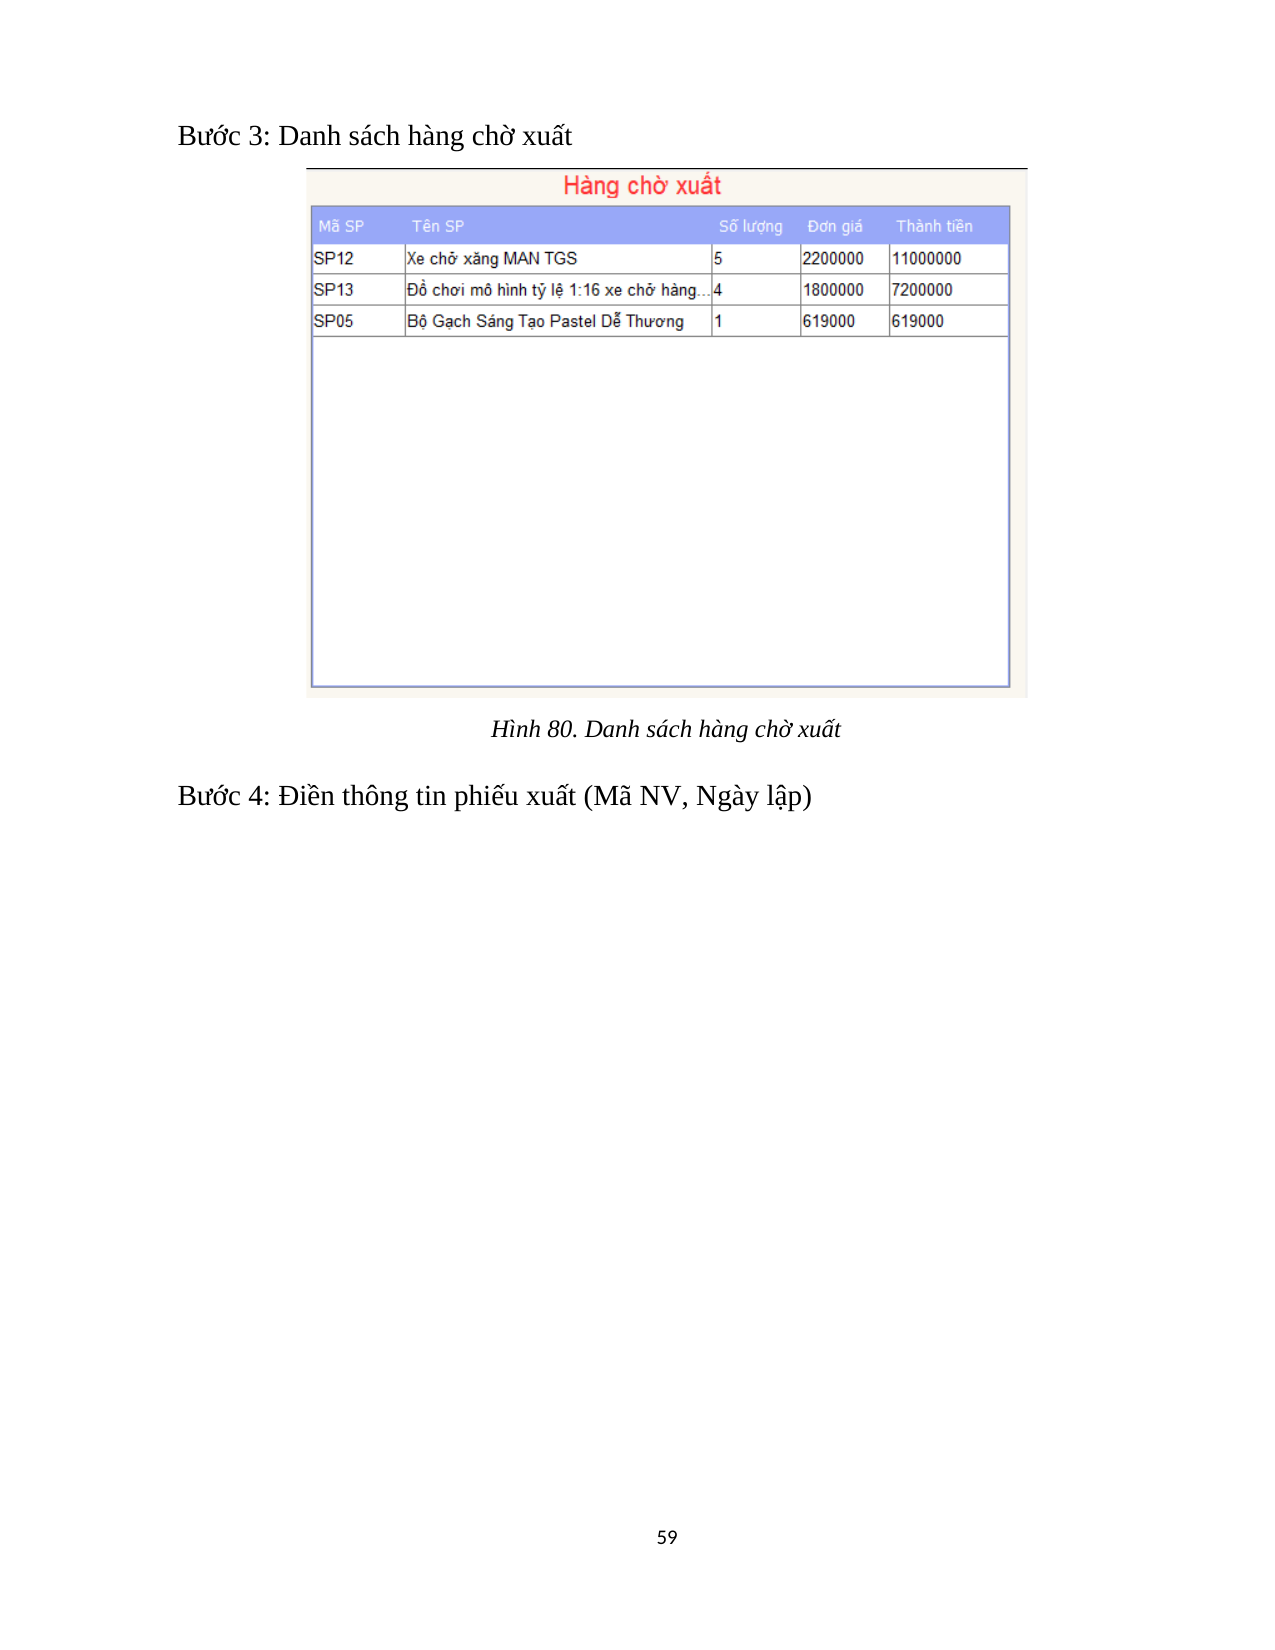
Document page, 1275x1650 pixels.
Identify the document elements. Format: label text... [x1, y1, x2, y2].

text Bước 4: Điền thông tin phiếu xuất (Mã NV, Ngày lập) [177, 778, 1157, 811]
text Bước 3: Danh sách hàng chờ xuất [177, 118, 1157, 152]
picture [306, 168, 1028, 698]
